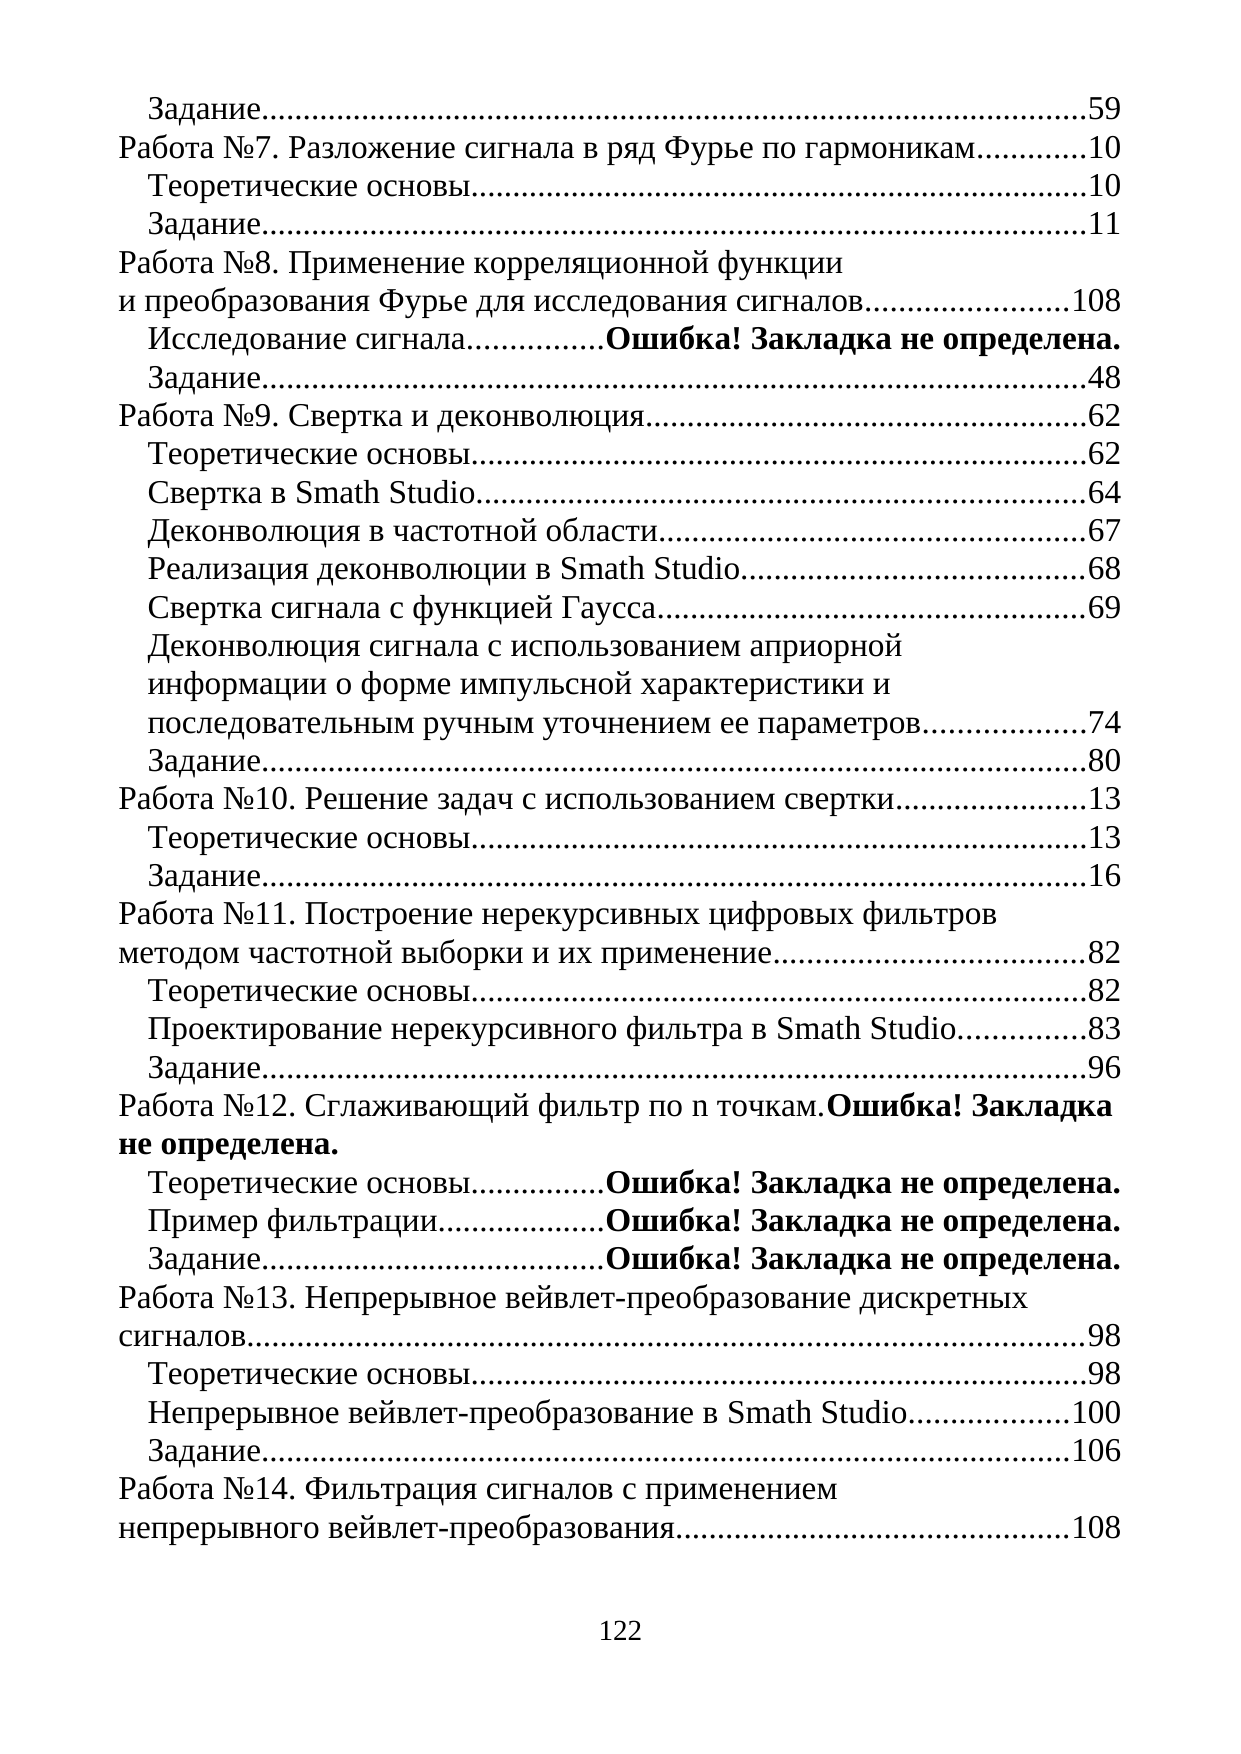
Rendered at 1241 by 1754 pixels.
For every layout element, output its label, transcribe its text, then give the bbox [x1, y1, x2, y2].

text Деконволюция в частотной области 67 [147, 510, 1122, 549]
text Задание 96 [147, 1047, 1122, 1085]
text Работа №7. Разложение сигнала в ряд Фурье по гармоникам 10 [118, 127, 1122, 165]
text Свертка в Smath Studio 64 [147, 472, 1122, 510]
text Работа №8. Применение корреляционной функции и преобразования Фурье для исследования сигналов 108 [118, 242, 1122, 319]
text Теоретические основы 98 [147, 1354, 1122, 1392]
text Задание 59 [147, 89, 1122, 127]
text Проектирование нерекурсивного фильтра в Smath Studio 83 [147, 1009, 1122, 1047]
text Пример фильтрации Ошибка! Закладка не определена. [147, 1200, 1122, 1239]
text Задание Ошибка! Закладка не определена. [147, 1239, 1122, 1277]
text Теоретические основы 62 [147, 434, 1122, 472]
text Задание 48 [147, 357, 1122, 395]
text Работа №11. Построение нерекурсивных цифровых фильтров методом частотной выборки и их применение 82 [118, 894, 1122, 970]
text Теоретические основы 82 [147, 970, 1122, 1009]
text Теоретические основы 10 [147, 165, 1122, 204]
text Реализация деконволюции в Smath Studio 68 [147, 549, 1122, 587]
text Теоретические основы Ошибка! Закладка не определена. [147, 1162, 1122, 1200]
text Задание 80 [147, 740, 1122, 779]
text Непрерывное вейвлет-преобразование в Smath Studio 100 [147, 1392, 1122, 1430]
text Задание 16 [147, 855, 1122, 894]
text Работа №10. Решение задач с использованием свертки 13 [118, 779, 1122, 817]
text Работа №13. Непрерывное вейвлет-преобразование дискретных сигналов 98 [118, 1277, 1122, 1354]
text Деконволюция сигнала с использованием априорной информации о форме импульсной характеристики и последовательным ручным уточнением ее параметров 74 [147, 625, 1122, 740]
text Теоретические основы 13 [147, 817, 1122, 855]
text Работа №14. Фильтрация сигналов с применением непрерывного вейвлет-преобразования 108 [118, 1469, 1122, 1545]
text Задание 11 [147, 204, 1122, 242]
text Работа №12. Сглаживающий фильтр по n точкам Ошибка! Закладка не определена. [118, 1085, 1122, 1162]
text Свертка сигнала с функцией Гаусса 69 [147, 587, 1122, 625]
text Работа №9. Свертка и деконволюция 62 [118, 395, 1122, 434]
text Исследование сигнала Ошибка! Закладка не определена. [147, 319, 1122, 357]
text Задание 106 [147, 1430, 1122, 1469]
